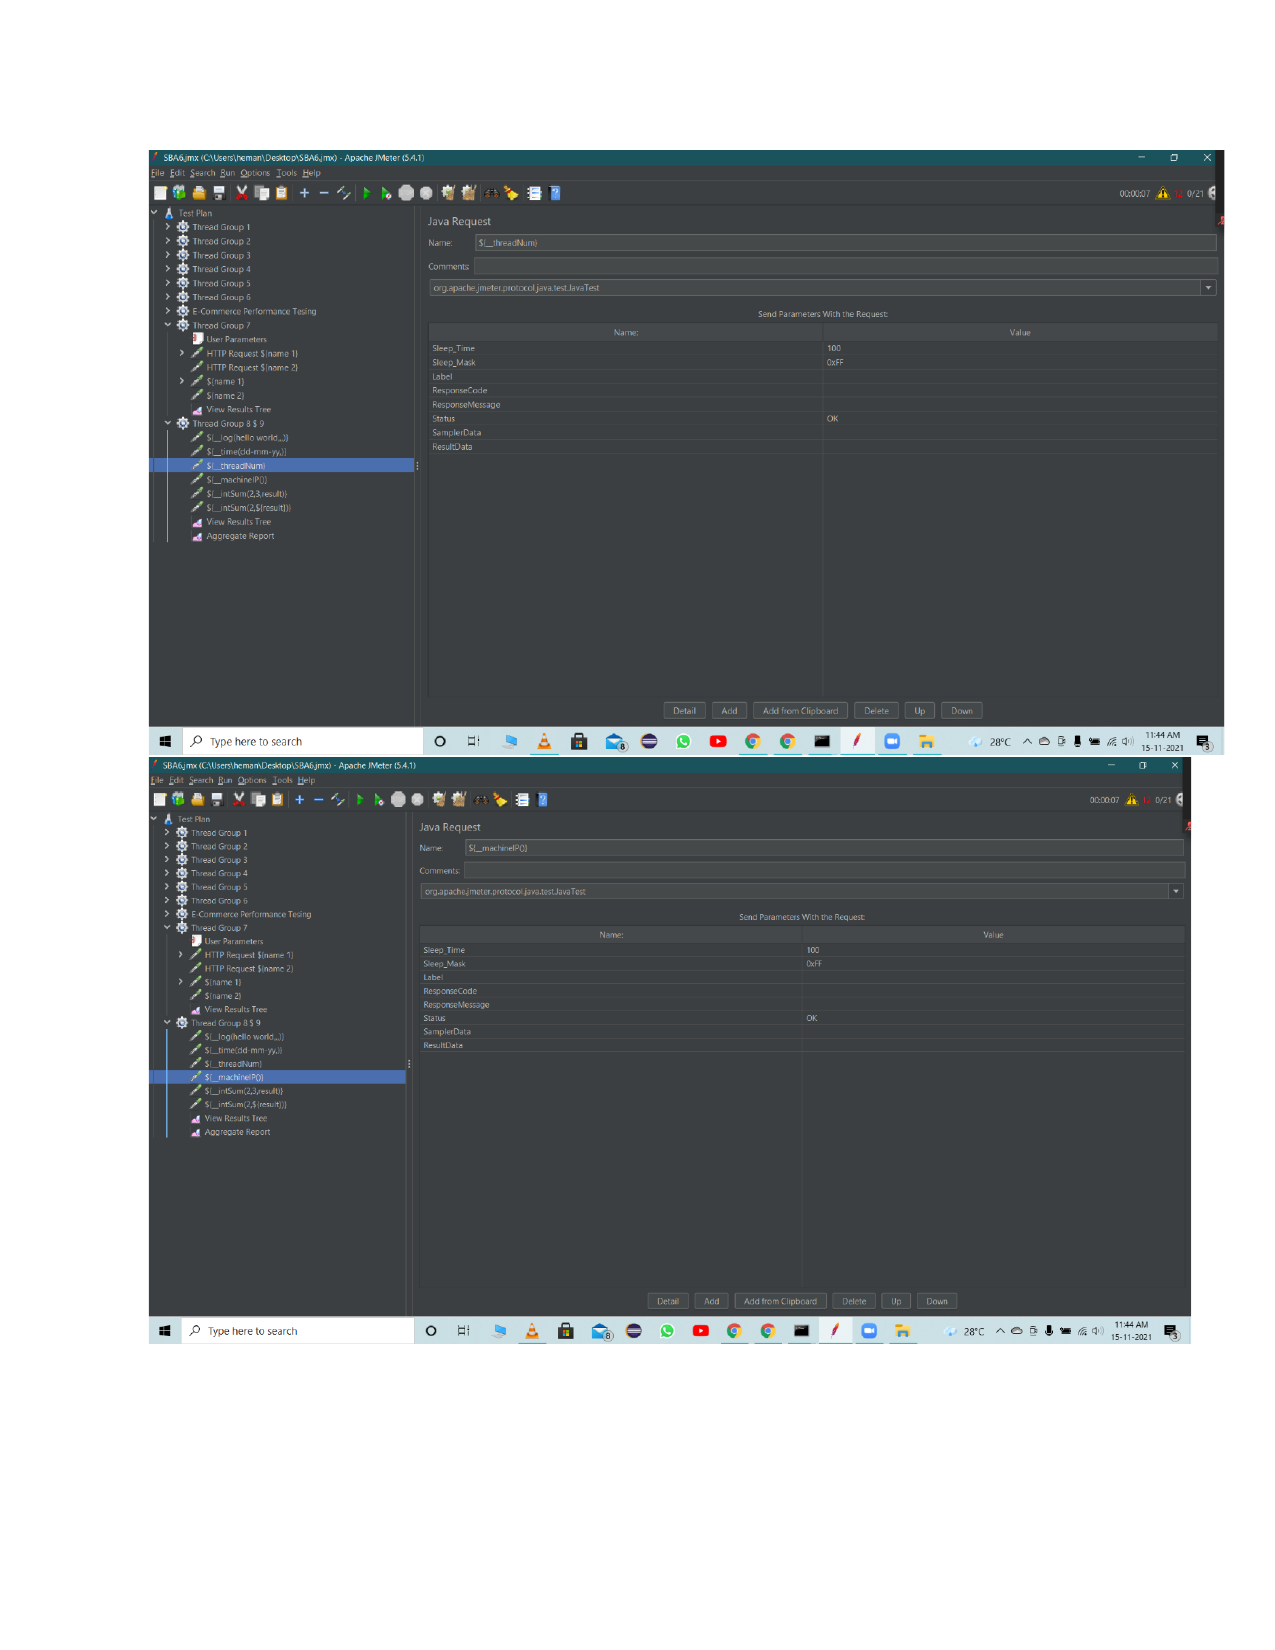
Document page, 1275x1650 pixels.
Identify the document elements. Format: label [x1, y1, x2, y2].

picture [148, 150, 1225, 755]
picture [148, 757, 1192, 1344]
